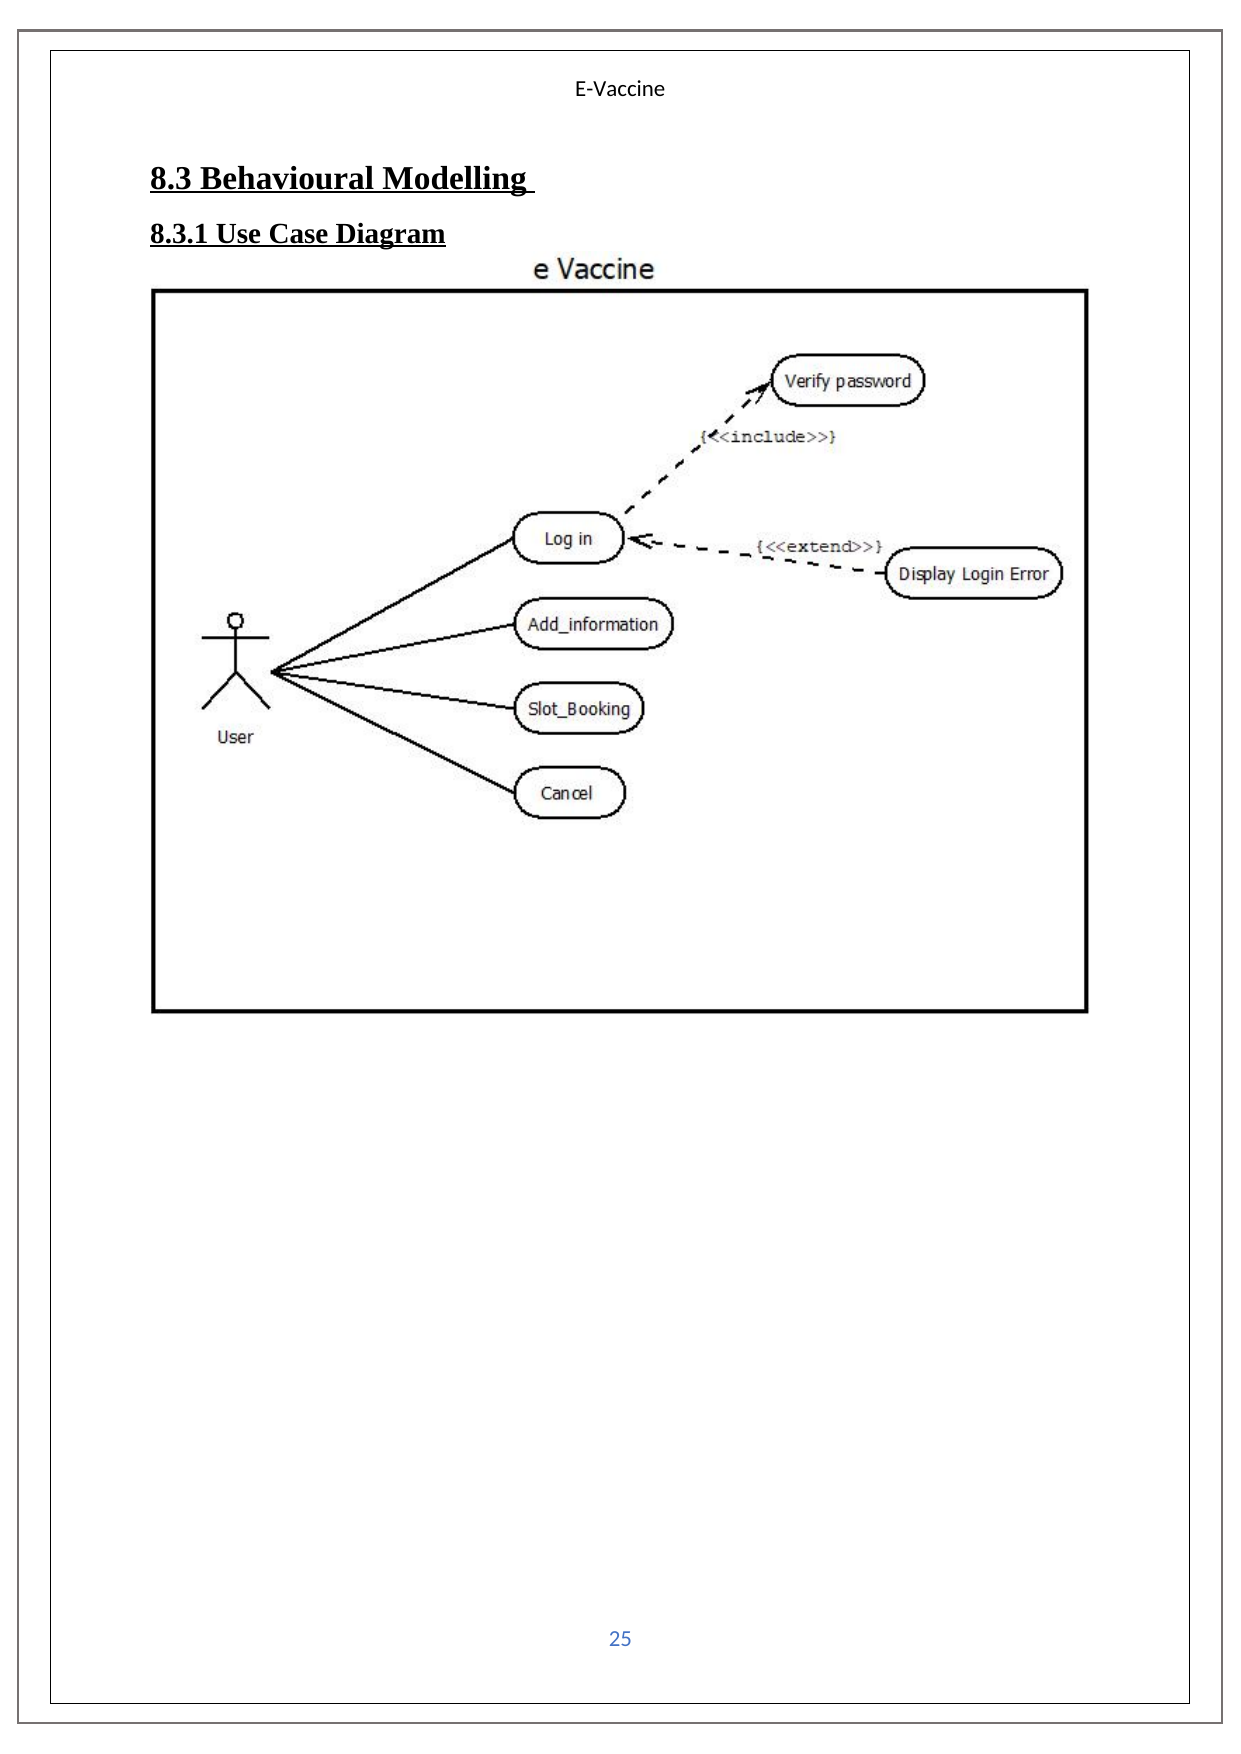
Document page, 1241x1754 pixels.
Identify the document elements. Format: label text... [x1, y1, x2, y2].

picture [150, 251, 1090, 1015]
text 8.3 Behavioural Modelling [150, 158, 1090, 196]
text 8.3.1 Use Case Diagram [150, 216, 1090, 251]
